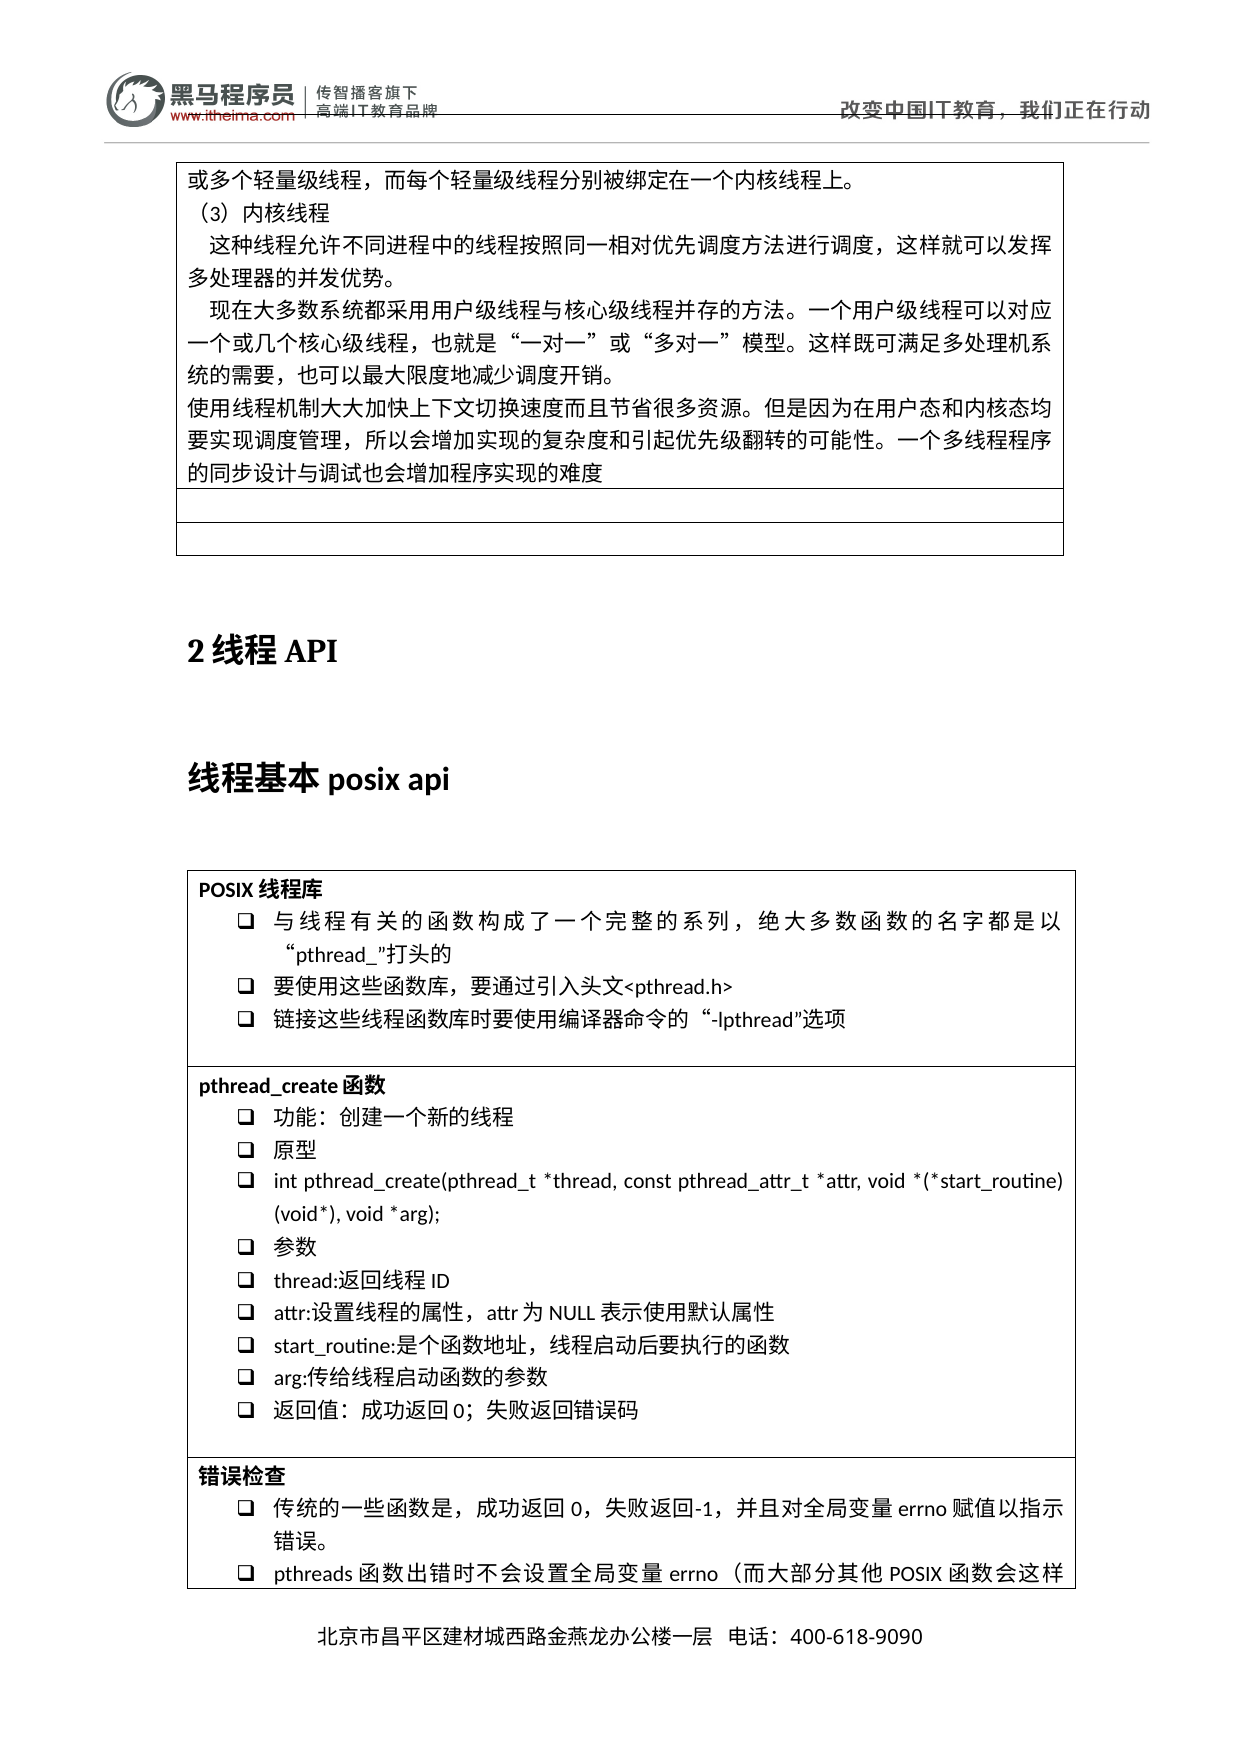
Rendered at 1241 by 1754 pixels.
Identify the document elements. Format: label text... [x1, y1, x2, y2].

subtitle 线程基本posix api [187, 743, 1053, 808]
table_cell [177, 523, 1063, 555]
table_header POSIX线程库 与线程有关的函数构成了一个完整的系列，绝大多数函数的名字都是以“pthread_”打头的 要使用这些函数库，要通过引入头文<pthread.h> 链接这些线程函数库时要使用编译器命令的“-lpthread”选项 [188, 871, 1075, 1066]
picture [0, 1, 1241, 151]
subtitle 2线程API [187, 616, 1053, 681]
table_cell [177, 489, 1063, 522]
table_cell pthread_create函数 功能：创建一个新的线程 原型 int pthread_create(pthread_t *thread, const pthread_attr_t *attr, void *(*start_routine)(void*), void *arg); 参数 thread:返回线程ID attr:设置线程的属性，attr为NULL表示使用默认属性 start_routine:是个函数地址，线程启动后要执行的函数 arg:传给线程启动函数的参数 返回值：成功返回0；失败返回错误码 [188, 1067, 1075, 1457]
